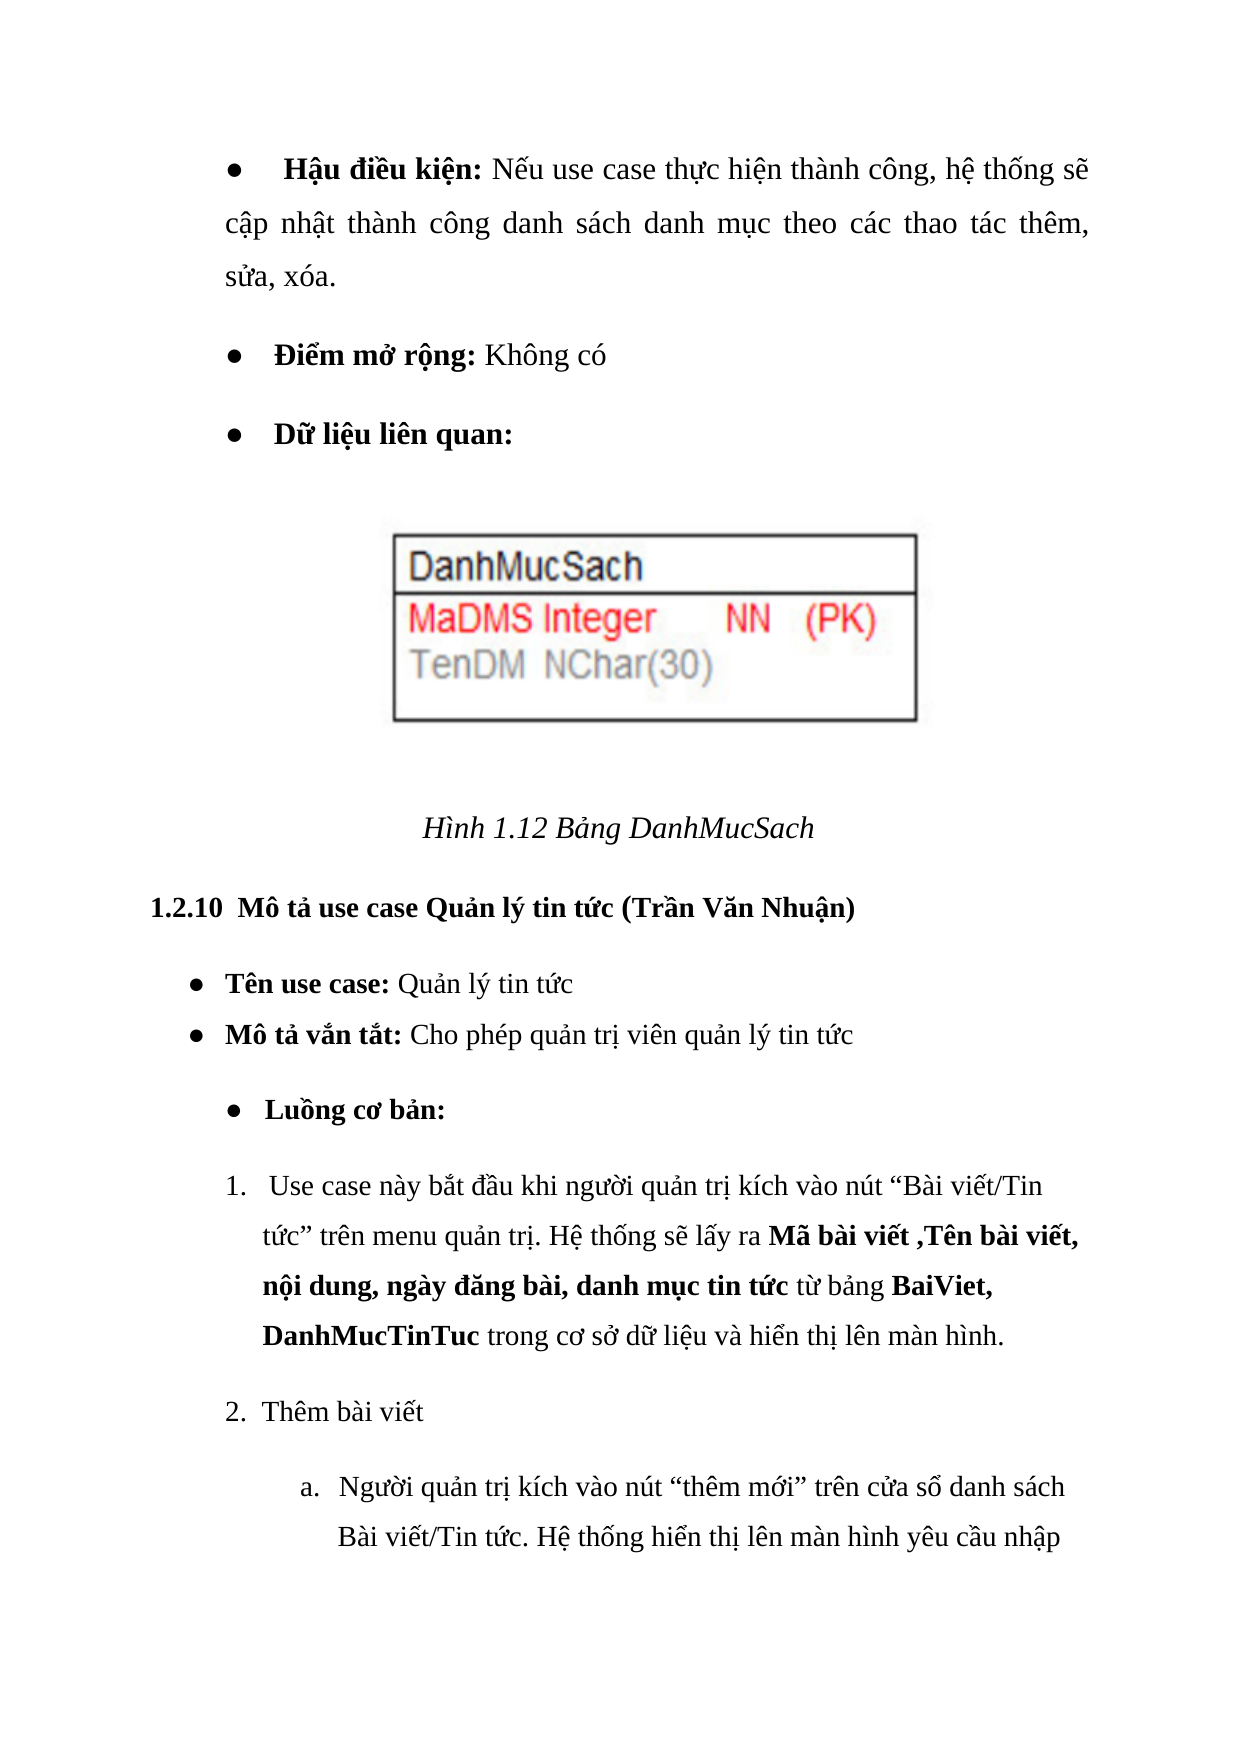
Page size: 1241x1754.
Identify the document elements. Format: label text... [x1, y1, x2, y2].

text Hình 1.12 Bảng DanhMucSach [150, 809, 1090, 845]
list Tên use case: Quản lý tin tức [187, 967, 1090, 1000]
list Mô tả vắn tắt: Cho phép quản trị viên quản lý tin tức [187, 1017, 1090, 1051]
text ● Dữ liệu liên quan: [150, 415, 1090, 451]
picture [360, 494, 956, 771]
text 1.2.10 Mô tả use case Quản lý tin tức (Trần Văn Nhuận) [150, 888, 1090, 924]
text ● Điểm mở rộng: Không có [150, 337, 1090, 372]
text 2. Thêm bài viết [225, 1394, 1090, 1427]
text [300, 1469, 1090, 1553]
text 1. Use case này bắt đầu khi người quản trị kích vào nút “Bài viết/Tin tức” trên menu quản trị. Hệ thống sẽ lấy ra Mã bài viết ,Tên bài viết, nội dung, ngày đăng bài, danh mục tin tức từ bảng BaiViet, DanhMucTinTuc trong cơ sở dữ liệu và hiển thị lên màn hình. [225, 1168, 1090, 1352]
text ● Luồng cơ bản: [225, 1092, 1090, 1126]
text ● Hậu điều kiện: Nếu use case thực hiện thành công, hệ thống sẽ cập nhật thành công danh sách danh mục theo các thao tác thêm, sửa, xóa. [225, 150, 1090, 294]
